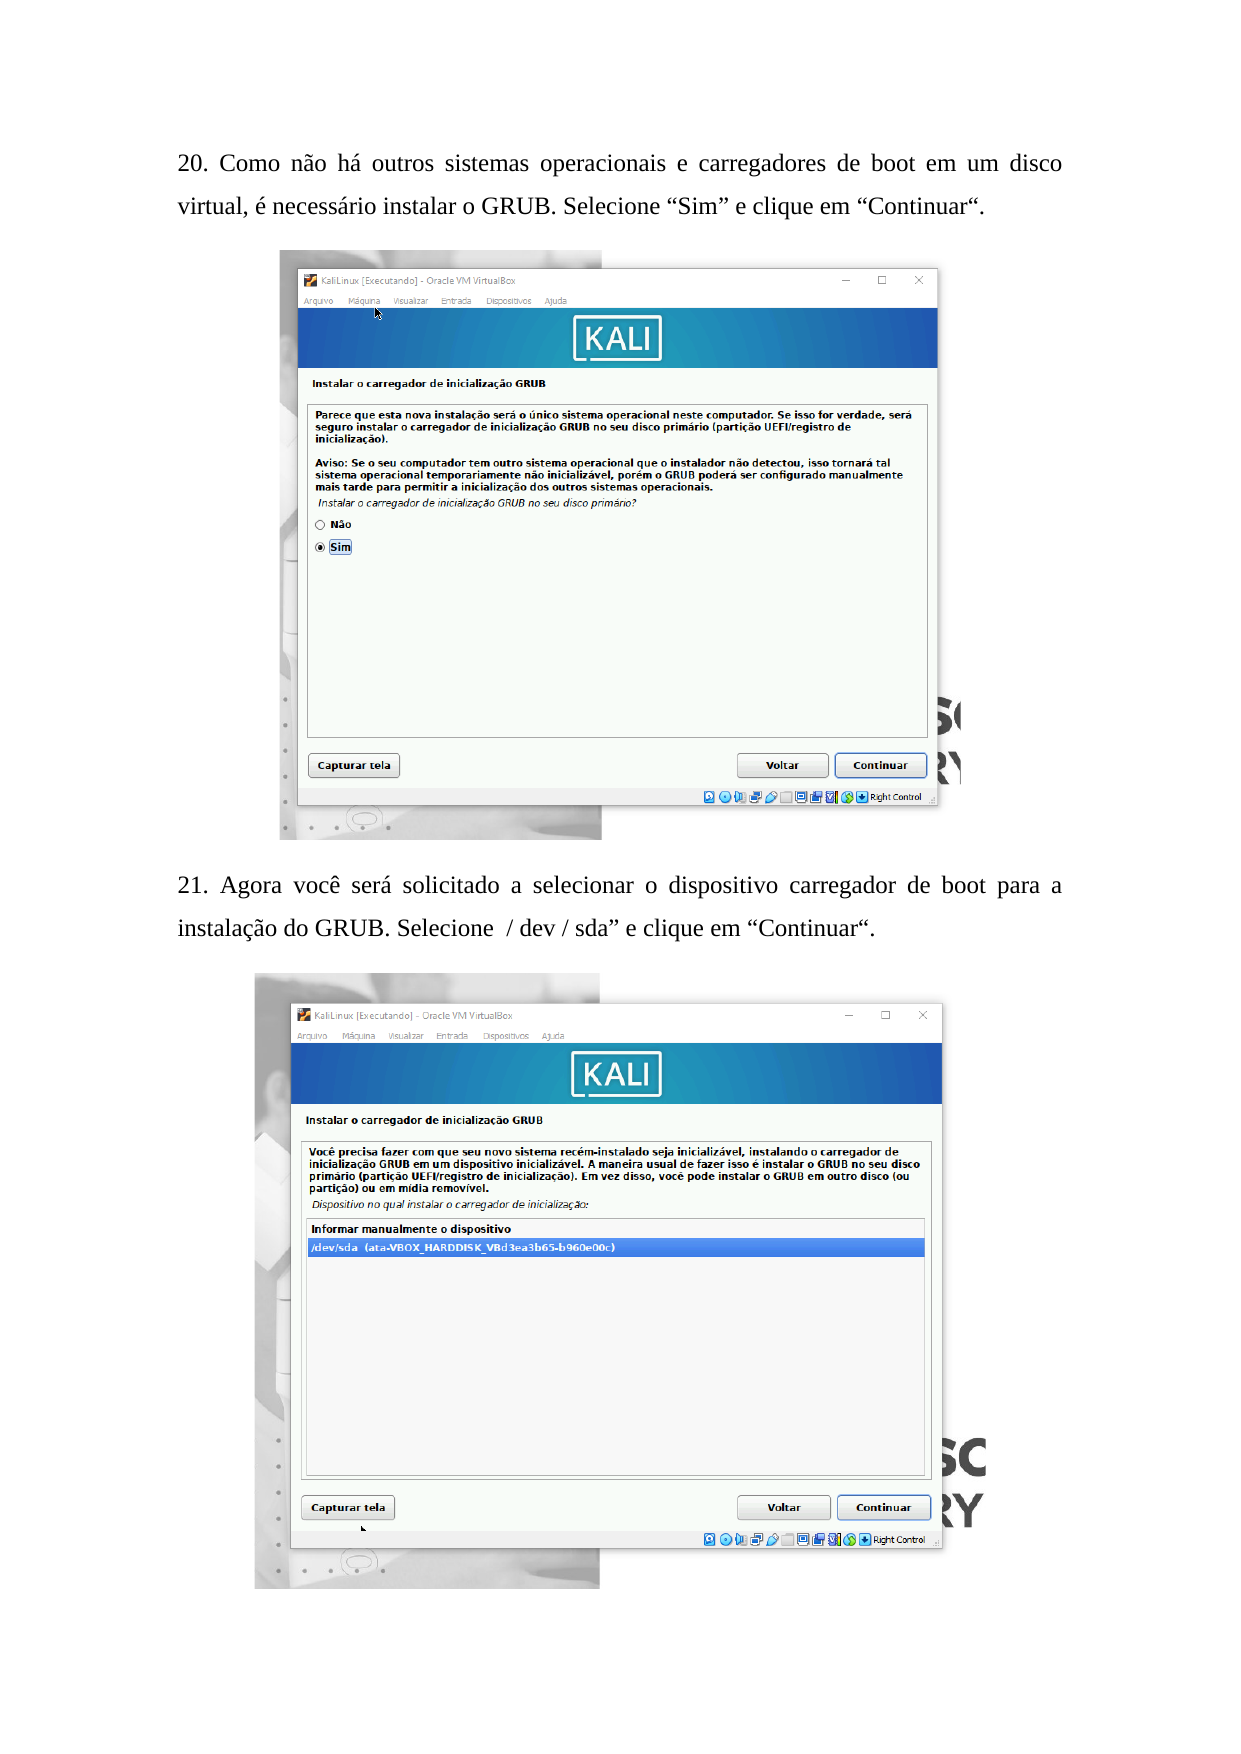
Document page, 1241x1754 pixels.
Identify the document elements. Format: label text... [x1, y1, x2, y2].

picture [279, 250, 961, 840]
text 20. Como não há outros sistemas operacionais e carregadores de boot em um disco virtual, é necessário instalar o GRUB. Selecione “Sim” e clique em “Continuar“. [177, 148, 1063, 219]
picture [254, 973, 986, 1589]
text 21. Agora você será solicitado a selecionar o dispositivo carregador de boot para a instalação do GRUB. Selecione / dev / sda” e clique em “Continuar“. [177, 870, 1063, 942]
